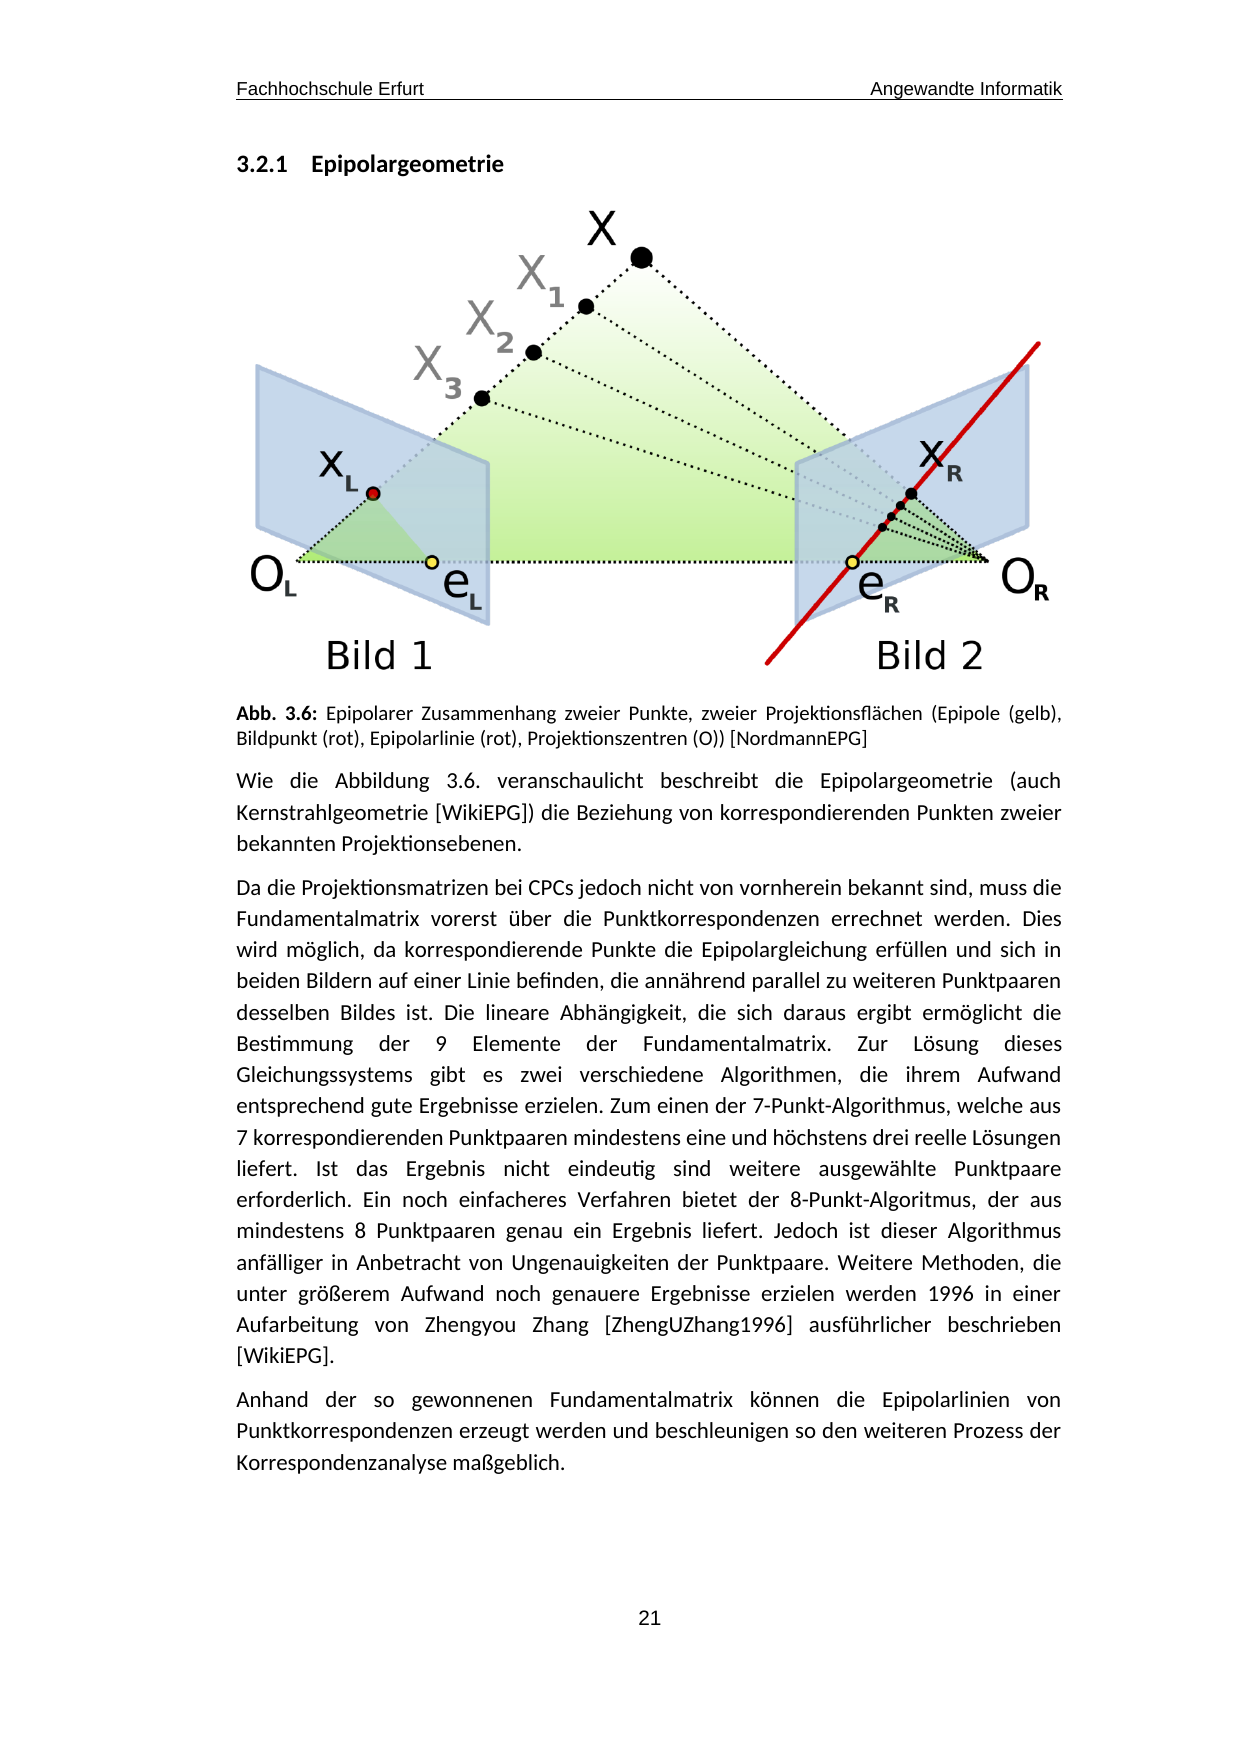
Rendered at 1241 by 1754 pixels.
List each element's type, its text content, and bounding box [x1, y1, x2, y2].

text Wie die Abbildung 3.6. veranschaulicht beschreibt die Epipolargeometrie (auch Kernstrahlgeometrie [WikiEPG]) die Beziehung von korrespondierenden Punkten zweier bekannten Projektionsebenen. [236, 763, 1063, 857]
subtitle Epipolargeometrie [236, 148, 1063, 178]
text Abb. 3.6: Epipolarer Zusammenhang zweier Punkte, zweier Projektionsflächen (Epipole (gelb), Bildpunkt (rot), Epipolarlinie (rot), Projektionszentren (O)) [NordmannEPG] [236, 700, 1063, 751]
text Da die Projektionsmatrizen bei CPCs jedoch nicht von vornherein bekannt sind, muss die Fundamentalmatrix vorerst über die Punktkorrespondenzen errechnet werden. Dies wird möglich, da korrespondierende Punkte die Epipolargleichung erfüllen und sich in beiden Bildern auf einer Linie befinden, die annährend parallel zu weiteren Punktpaaren desselben Bildes ist. Die lineare Abhängigkeit, die sich daraus ergibt ermöglicht die Bestimmung der 9 Elemente der Fundamentalmatrix. Zur Lösung dieses Gleichungssystems gibt es zwei verschiedene Algorithmen, die ihrem Aufwand entsprechend gute Ergebnisse erzielen. Zum einen der 7-Punkt-Algorithmus, welche aus 7 korrespondierenden Punktpaaren mindestens eine und höchstens drei reelle Lösungen liefert. Ist das Ergebnis nicht eindeutig sind weitere ausgewählte Punktpaare erforderlich. Ein noch einfacheres Verfahren bietet der 8-Punkt-Algoritmus, der aus mindestens 8 Punktpaaren genau ein Ergebnis liefert. Jedoch ist dieser Algorithmus anfälliger in Anbetracht von Ungenauigkeiten der Punktpaare. Weitere Methoden, die unter größerem Aufwand noch genauere Ergebnisse erzielen werden 1996 in einer Aufarbeitung von Zhengyou Zhang [ZhengUZhang1996] ausführlicher beschrieben [WikiEPG]. [236, 870, 1063, 1370]
text Anhand der so gewonnenen Fundamentalmatrix können die Epipolarlinien von Punktkorrespondenzen erzeugt werden und beschleunigen so den weiteren Prozess der Korrespondenzanalyse maßgeblich. [236, 1382, 1063, 1476]
picture [236, 184, 1063, 688]
